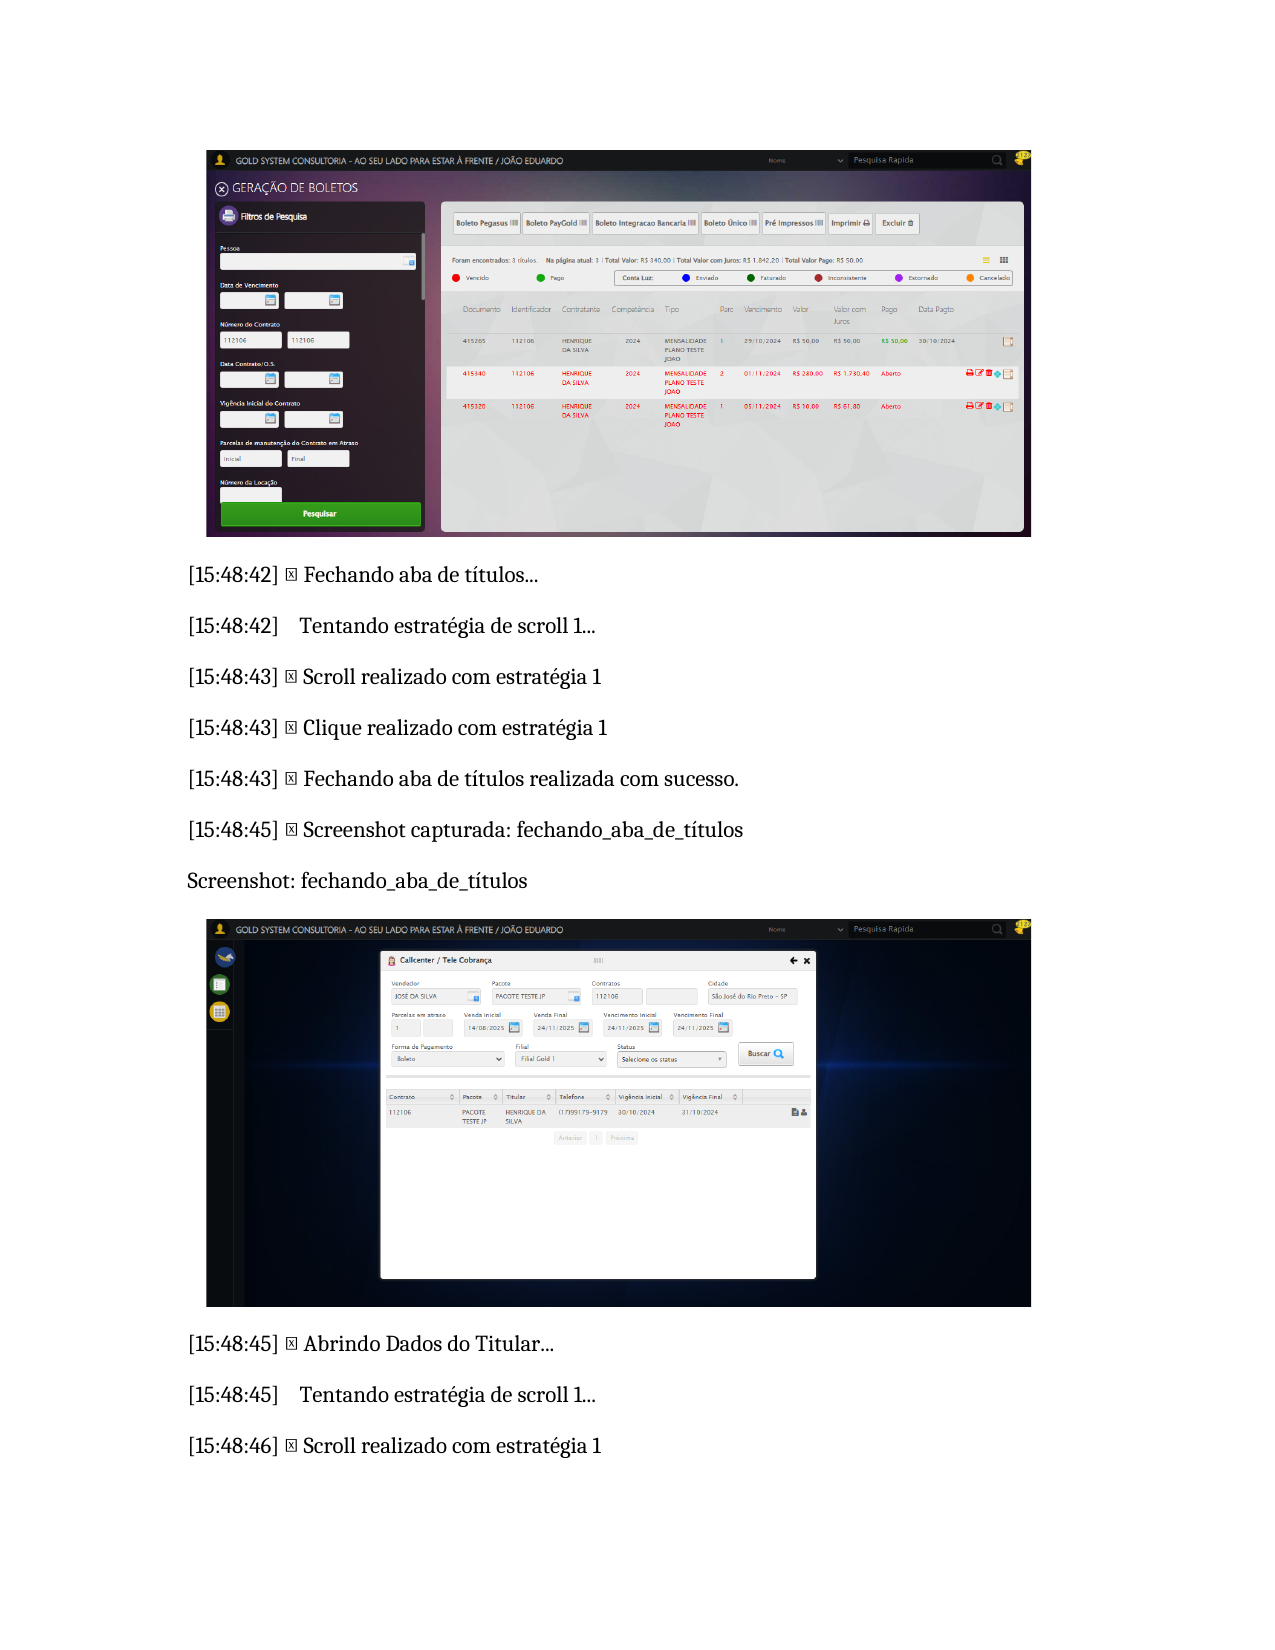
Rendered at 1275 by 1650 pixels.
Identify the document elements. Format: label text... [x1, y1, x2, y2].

picture [206, 919, 1032, 1307]
text [15:48:45] Tentando estratégia de scroll 1... [187, 1382, 1087, 1408]
text [15:48:45] 🔄 Abrindo Dados do Titular... [187, 1331, 1087, 1357]
text [15:48:42] Tentando estratégia de scroll 1... [187, 613, 1087, 639]
text [15:48:43] ✅ Clique realizado com estratégia 1 [187, 715, 1087, 741]
picture [206, 150, 1032, 537]
text [15:48:43] ✅ Scroll realizado com estratégia 1 [187, 664, 1087, 690]
text [15:48:42] 🔄 Fechando aba de títulos... [187, 562, 1087, 588]
text [15:48:46] ✅ Scroll realizado com estratégia 1 [187, 1433, 1087, 1459]
text Screenshot: fechando_aba_de_títulos [187, 868, 1087, 894]
text [15:48:45] 📸 Screenshot capturada: fechando_aba_de_títulos [187, 817, 1087, 843]
text [15:48:43] ✅ Fechando aba de títulos realizada com sucesso. [187, 766, 1087, 792]
